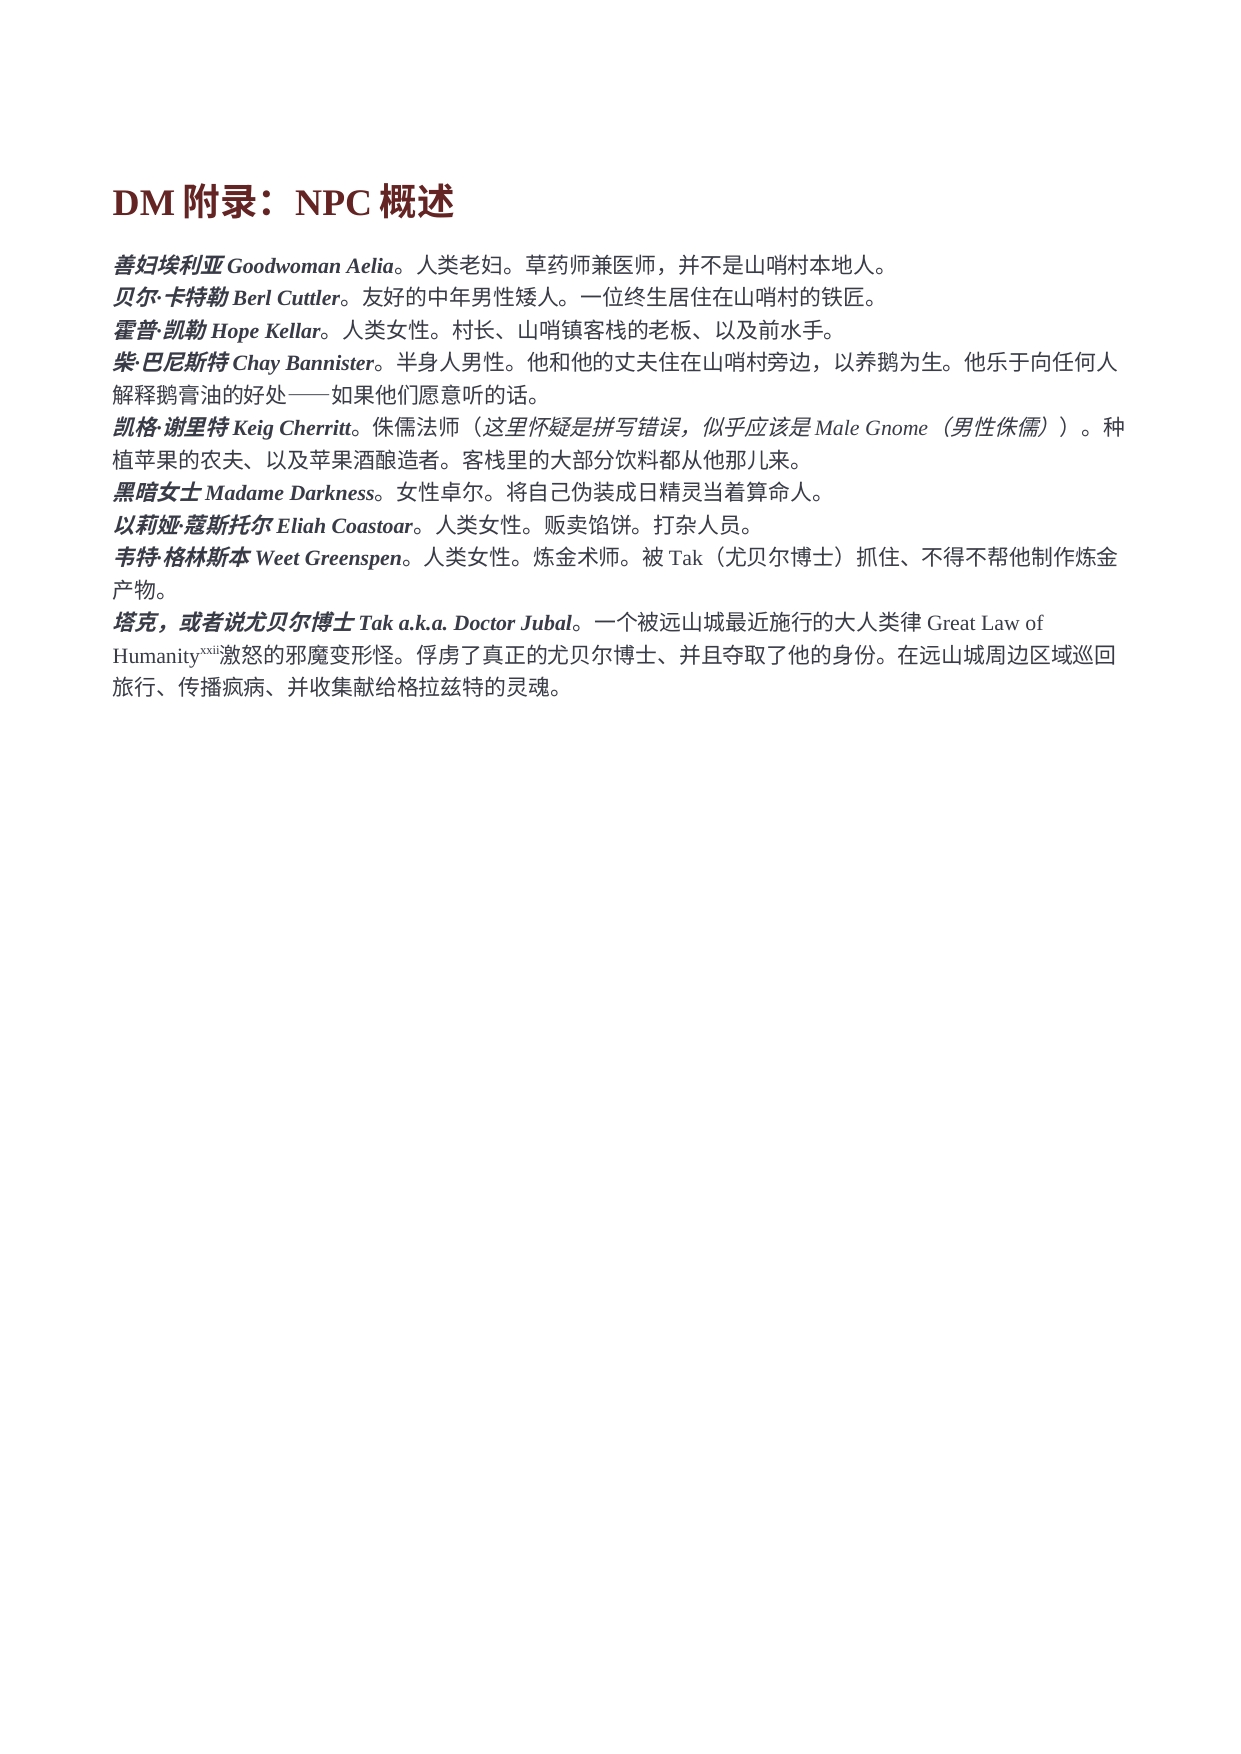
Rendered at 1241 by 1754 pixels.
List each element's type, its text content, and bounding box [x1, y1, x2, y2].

subtitle DM附录：NPC概述 [112, 166, 1128, 231]
text 善妇埃利亚 Goodwoman Aelia。人类老妇。草药师兼医师，并不是山哨村本地人。 贝尔·卡特勒 Berl Cuttler。友好的中年男性矮人。一位终生居住在山哨村的铁匠。 霍普·凯勒 Hope Kellar。人类女性。村长、山哨镇客栈的老板、以及前水手。 柴·巴尼斯特 Chay Bannister。半身人男性。他和他的丈夫住在山哨村旁边，以养鹅为生。他乐于向任何人解释鹅膏油的好处——如果他们愿意听的话。 凯格·谢里特 Keig Cherritt。侏儒法师（这里怀疑是拼写错误，似乎应该是Male Gnome（男性侏儒））。种植苹果的农夫、以及苹果酒酿造者。客栈里的大部分饮料都从他那儿来。 黑暗女士 Madame Darkness。女性卓尔。将自己伪装成日精灵当着算命人。 以莉娅·蔻斯托尔 Eliah Coastoar。人类女性。贩卖馅饼。打杂人员。 韦特·格林斯本 Weet Greenspen。人类女性。炼金术师。被Tak（尤贝尔博士）抓住、不得不帮他制作炼金产物。 塔克，或者说尤贝尔博士 Tak a.k.a. Doctor Jubal。一个被远山城最近施行的大人类律 Great Law of Humanity激怒的邪魔变形怪。俘虏了真正的尤贝尔博士、并且夺取了他的身份。在远山城周边区域巡回旅行、传播疯病、并收集献给格拉兹特的灵魂。 [112, 247, 1128, 702]
